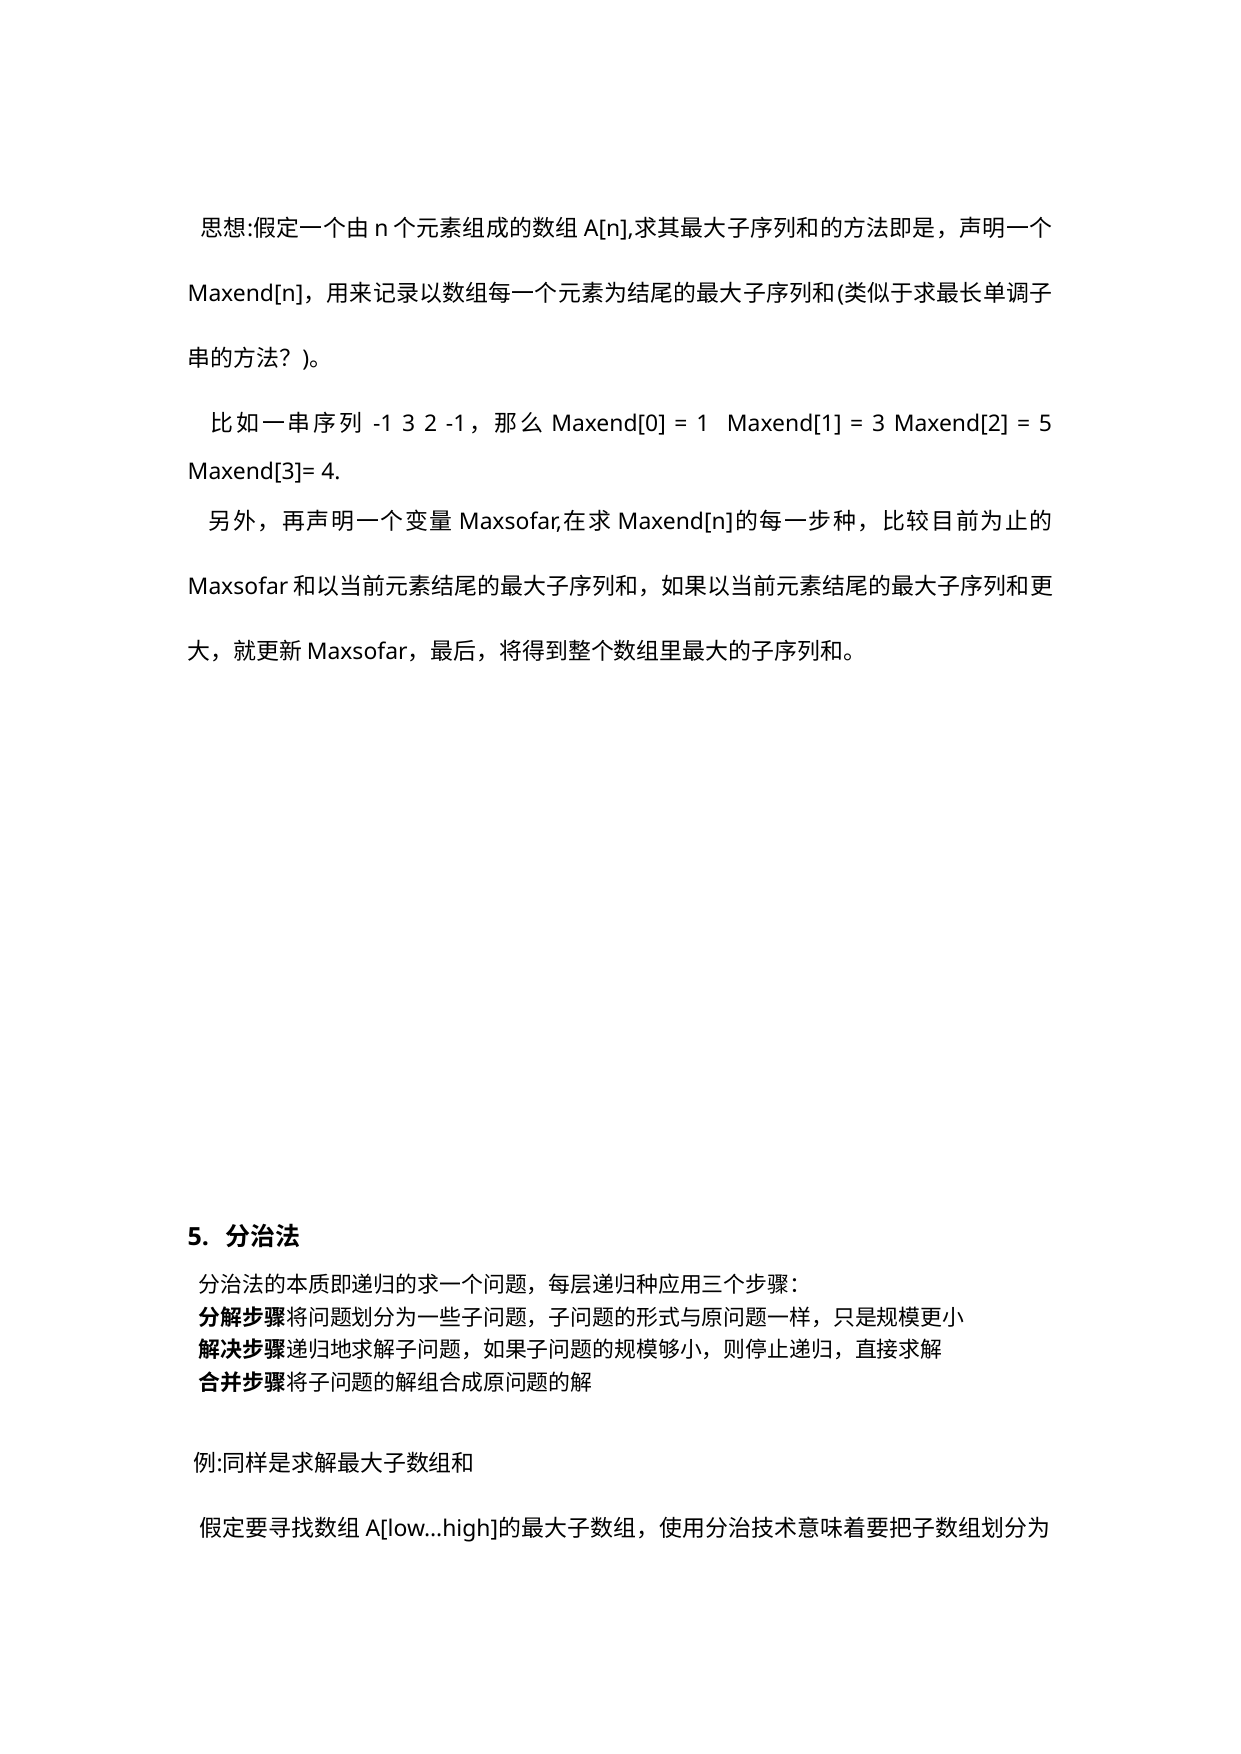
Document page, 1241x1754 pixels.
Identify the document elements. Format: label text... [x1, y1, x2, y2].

text 分治法的本质即递归的求一个问题，每层递归种应用三个步骤： [187, 1267, 1053, 1299]
list 分治法 [187, 1202, 1053, 1267]
text 例:同样是求解最大子数组和 [187, 1429, 1053, 1494]
text 分解步骤将问题划分为一些子问题，子问题的形式与原问题一样，只是规模更小 [187, 1299, 1053, 1332]
text 另外，再声明一个变量Maxsofar,在求Maxend[n]的每一步种，比较目前为止的Maxsofar和以当前元素结尾的最大子序列和，如果以当前元素结尾的最大子序列和更大，就更新Maxsofar，最后，将得到整个数组里最大的子序列和。 [187, 487, 1053, 682]
text 比如一串序列 -1 3 2 -1，那么Maxend[0] = 1 Maxend[1] = 3 Maxend[2] = 5 Maxend[3]= 4. [187, 389, 1053, 487]
text 合并步骤将子问题的解组合成原问题的解 [187, 1364, 1053, 1397]
text 思想:假定一个由n个元素组成的数组A[n],求其最大子序列和的方法即是，声明一个Maxend[n]，用来记录以数组每一个元素为结尾的最大子序列和(类似于求最长单调子串的方法？)。 [187, 194, 1053, 389]
text 解决步骤递归地求解子问题，如果子问题的规模够小，则停止递归，直接求解 [187, 1332, 1053, 1364]
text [187, 1494, 1053, 1559]
